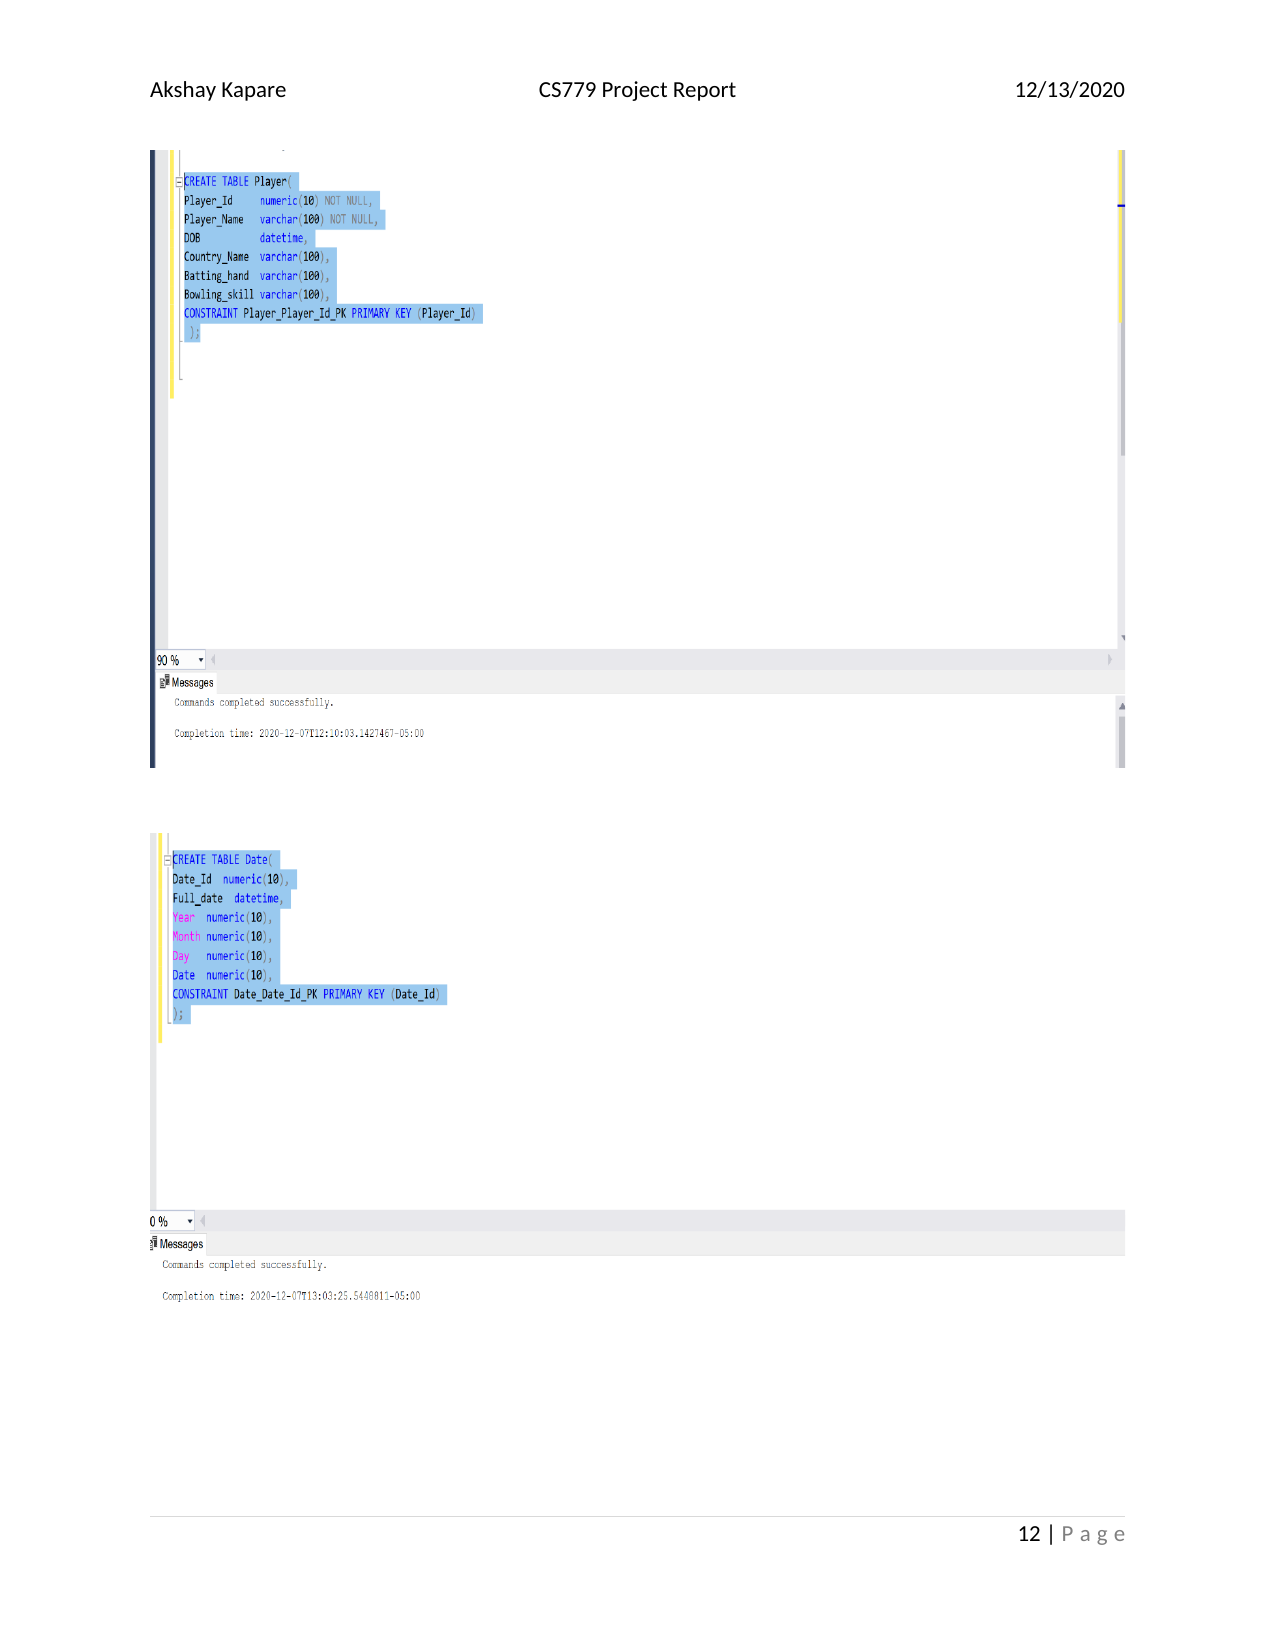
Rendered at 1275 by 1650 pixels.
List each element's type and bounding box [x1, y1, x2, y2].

picture [150, 833, 1125, 1334]
picture [150, 150, 1125, 768]
